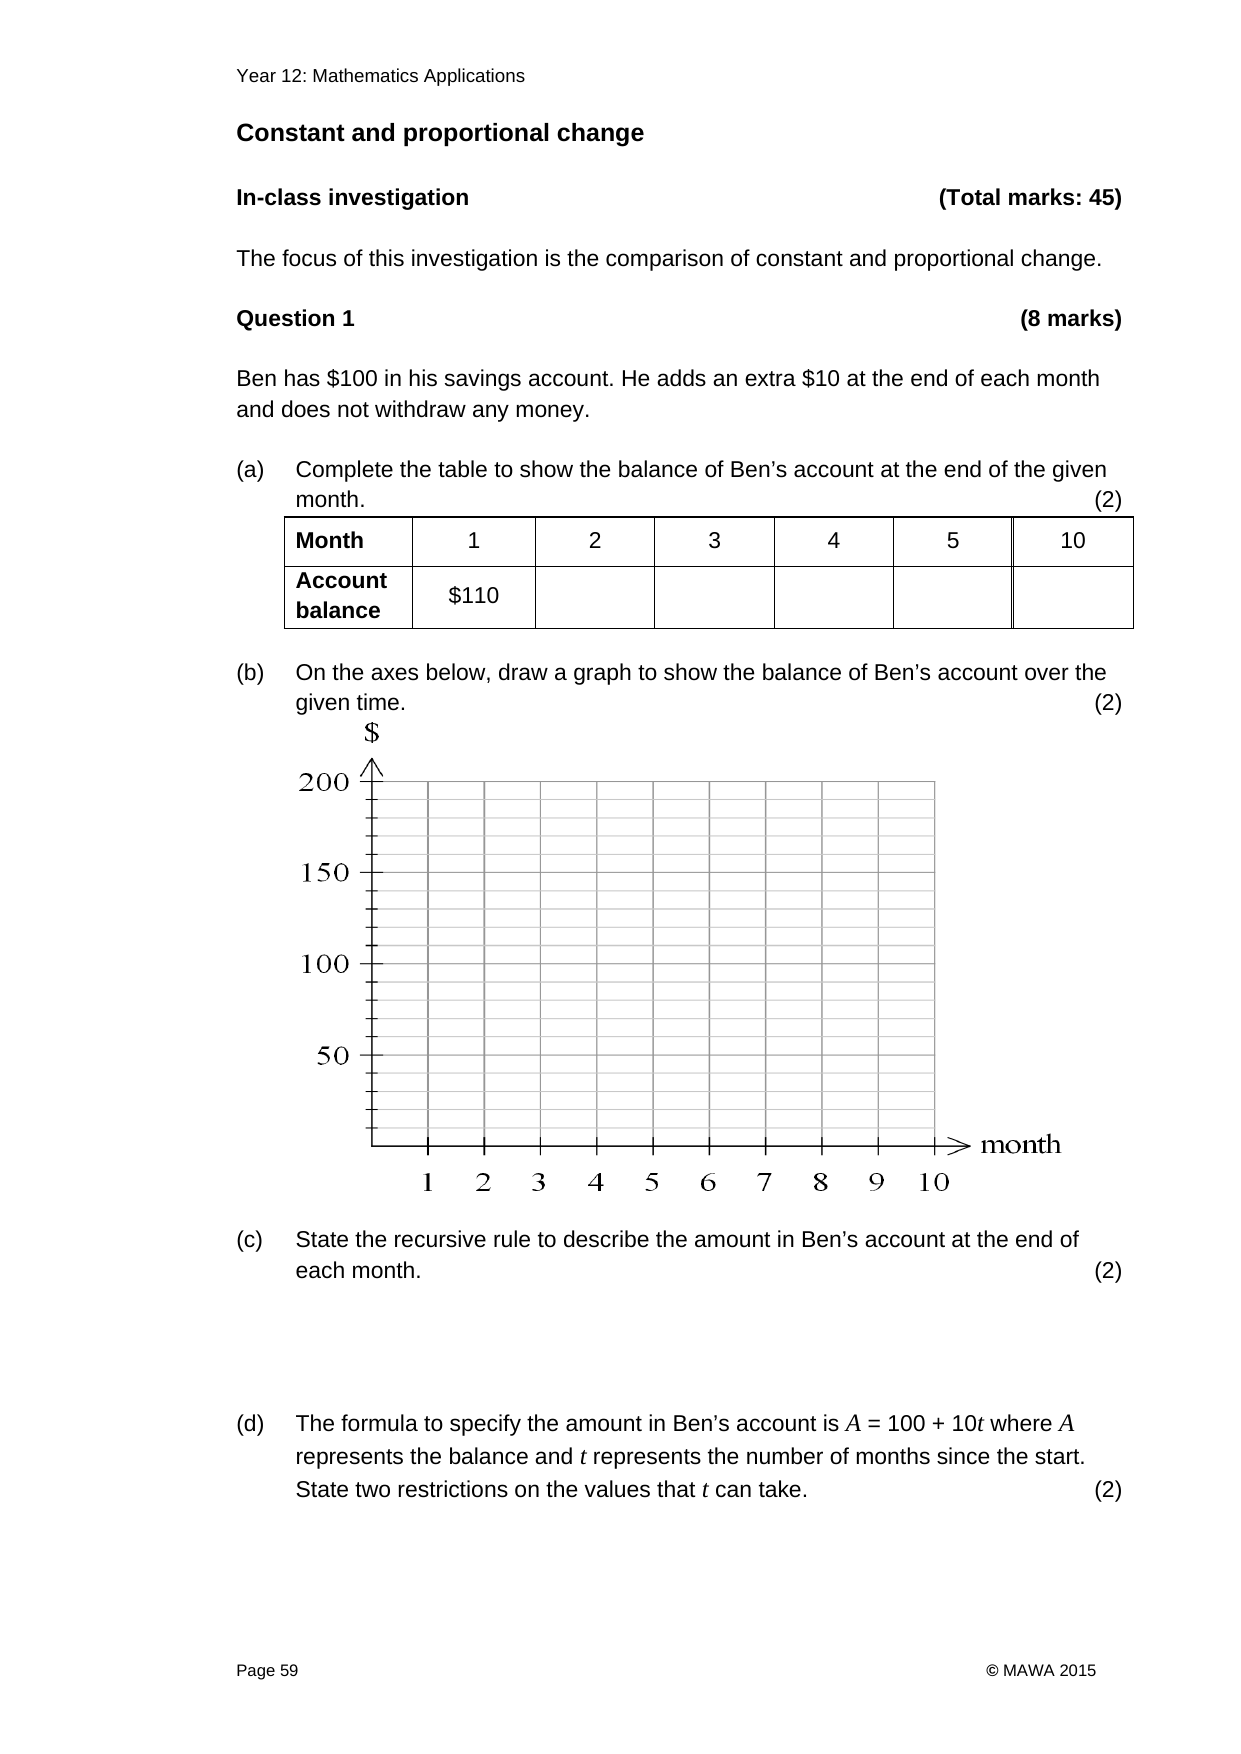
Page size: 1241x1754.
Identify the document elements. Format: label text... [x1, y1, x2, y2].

text Ben has $100 in his savings account. He adds an extra $10 at the end of each month and does not withdraw any money. [236, 365, 1122, 422]
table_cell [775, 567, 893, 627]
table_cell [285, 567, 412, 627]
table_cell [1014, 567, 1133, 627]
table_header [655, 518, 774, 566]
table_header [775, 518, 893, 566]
text Constant and proportional change [236, 118, 1122, 147]
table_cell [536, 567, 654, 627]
text (c) State the recursive rule to describe the amount in Ben’s account at the end of each month. (2) [236, 1226, 1122, 1283]
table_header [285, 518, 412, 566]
text State two restrictions on the values that t can take. (2) [236, 1474, 1122, 1502]
text represents the balance and t represents the number of months since the start. [236, 1441, 1122, 1469]
text Question 1 (8 marks) [236, 305, 1122, 331]
text (a) Complete the table to show the balance of Ben’s account at the end of the given month. (2) [236, 456, 1122, 513]
picture [295, 719, 1064, 1193]
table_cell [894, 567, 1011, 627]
text In-class investigation (Total marks: 45) [236, 184, 1122, 211]
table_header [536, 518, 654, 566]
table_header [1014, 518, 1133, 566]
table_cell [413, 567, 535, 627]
text (b) On the axes below, draw a graph to show the balance of Ben’s account over the given time. (2) [236, 659, 1122, 715]
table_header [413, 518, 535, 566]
text The focus of this investigation is the comparison of constant and proportional change. [236, 244, 1122, 271]
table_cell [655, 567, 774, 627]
text (d) The formula to specify the amount in Ben’s account is A = 100 + 10t where A [236, 1408, 1122, 1436]
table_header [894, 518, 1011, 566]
